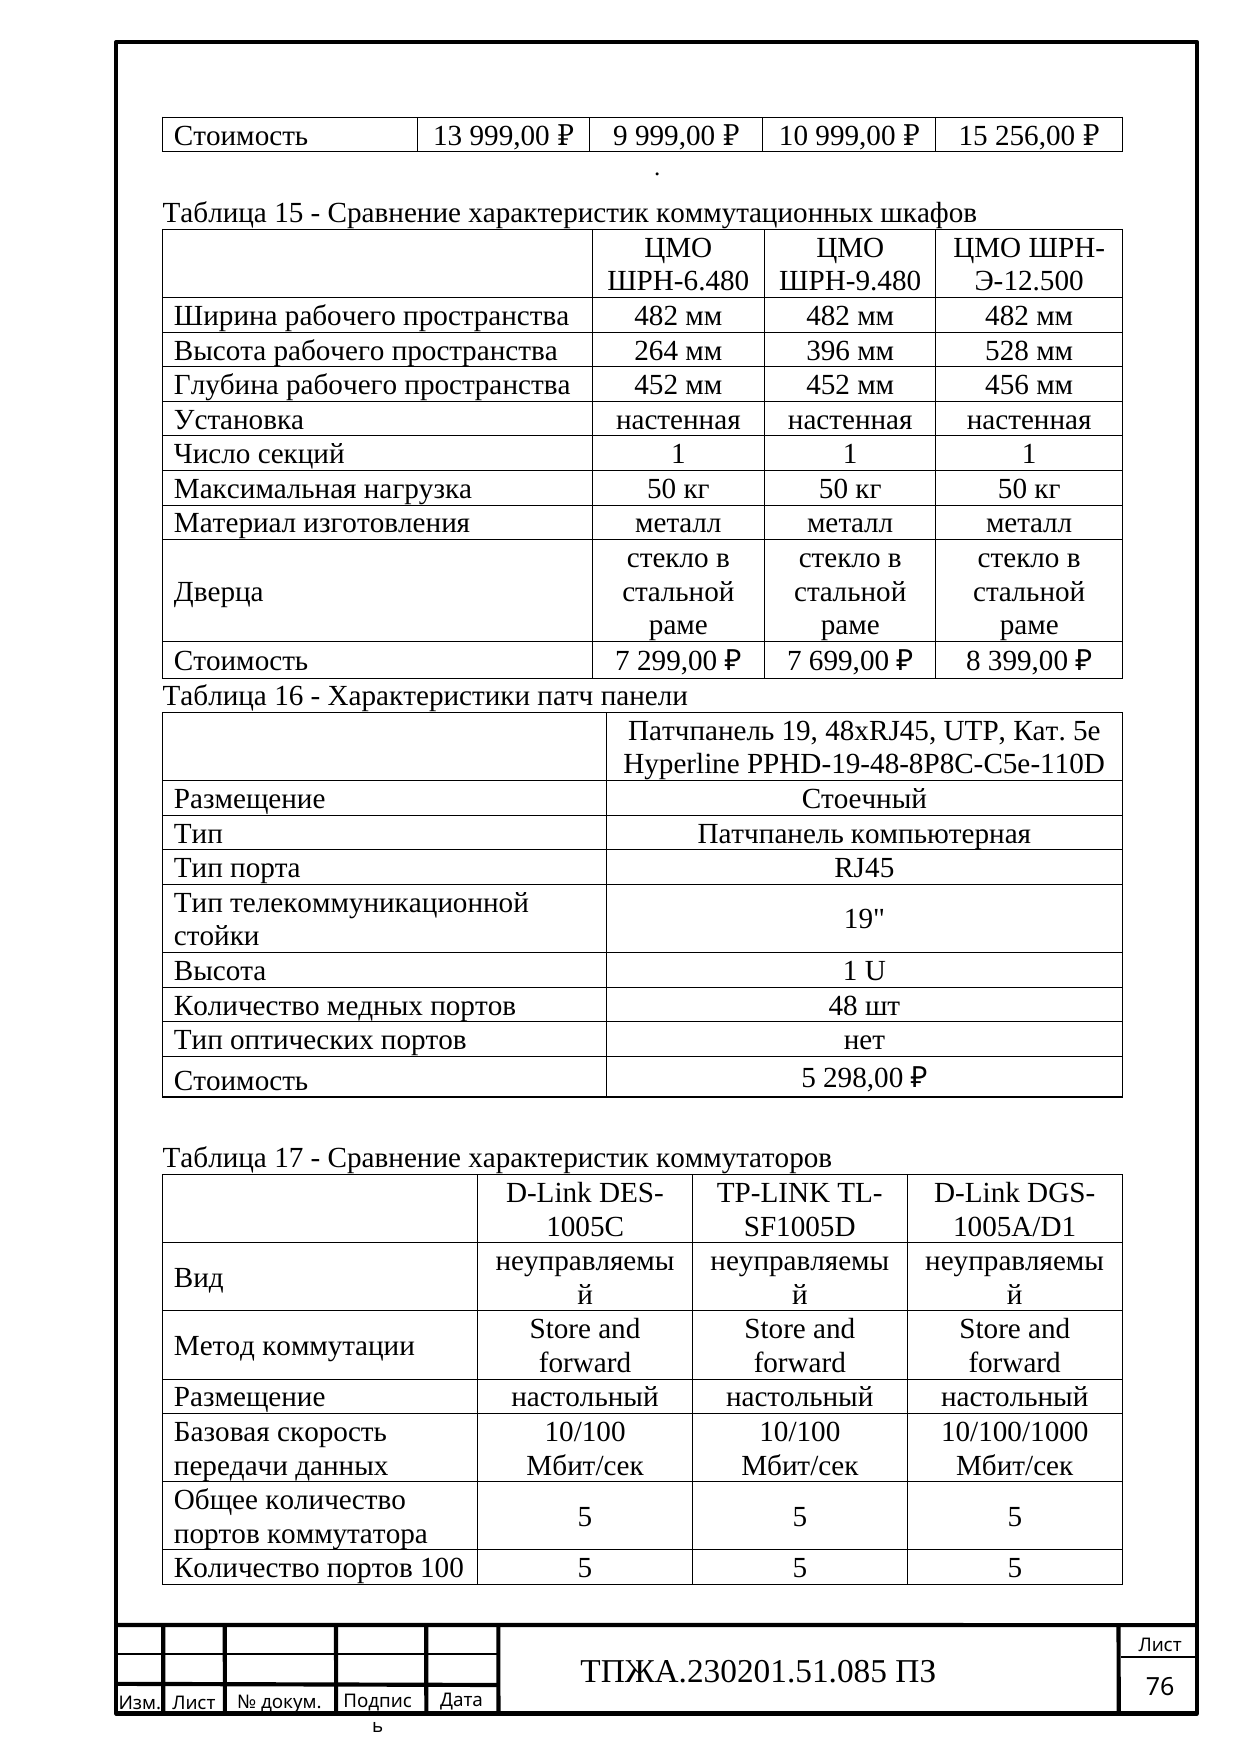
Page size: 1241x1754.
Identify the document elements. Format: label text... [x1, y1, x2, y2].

table_cell 5 [908, 1550, 1122, 1584]
table_cell 5 298,00 ₽ [607, 1057, 1122, 1096]
table_cell настенная [593, 402, 764, 435]
table_cell 10/100 Мбит/сек [478, 1414, 692, 1481]
table_cell Максимальная нагрузка [163, 471, 592, 504]
table_header [163, 713, 606, 780]
text . [162, 152, 1152, 181]
table_cell Общее количество портов коммутатора [163, 1482, 477, 1549]
table_cell 482 мм [936, 298, 1122, 332]
table_cell 1 [593, 436, 764, 470]
table_cell Метод коммутации [163, 1311, 477, 1378]
table_cell Ширина рабочего пространства [163, 298, 592, 332]
table_cell металл [593, 506, 764, 539]
table_header D-Link DES-1005C [478, 1175, 692, 1242]
text Таблица 15 - Сравнение характеристик коммутационных шкафов [162, 195, 1152, 229]
table_cell 7 299,00 ₽ [593, 642, 764, 677]
table_cell стекло в стальной раме [936, 540, 1122, 641]
table_cell Store and forward [908, 1311, 1122, 1378]
table_cell 5 [478, 1482, 692, 1549]
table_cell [163, 1550, 477, 1584]
table_cell 264 мм [593, 333, 764, 366]
table_cell настольный [478, 1380, 692, 1413]
table_cell неуправляемый [478, 1243, 692, 1310]
table_cell Высота рабочего пространства [163, 333, 592, 366]
table_cell Тип порта [163, 850, 606, 884]
table_cell Патчпанель компьютерная [607, 816, 1122, 849]
table_cell 5 [478, 1550, 692, 1584]
table_header ЦМО ШРН-6.480 [593, 230, 764, 297]
table_cell Тип оптических портов [163, 1022, 606, 1056]
table_cell 1 [936, 436, 1122, 470]
table_header ЦМО ШРН-Э-12.500 [936, 230, 1122, 297]
table_cell Высота [163, 953, 606, 987]
table_header [163, 1175, 477, 1242]
table_cell 528 мм [936, 333, 1122, 366]
table_cell 10/100/1000 Мбит/сек [908, 1414, 1122, 1481]
table_cell Store and forward [693, 1311, 907, 1378]
table_cell 452 мм [593, 367, 764, 401]
table_cell нет [607, 1022, 1122, 1056]
table_cell 19" [607, 885, 1122, 952]
table_cell 10 999,00 ₽ [763, 118, 935, 151]
table_cell Установка [163, 402, 592, 435]
table_cell RJ45 [607, 850, 1122, 884]
table_cell 50 кг [593, 471, 764, 504]
table_cell Стоечный [607, 781, 1122, 815]
table_cell 10/100 Мбит/сек [693, 1414, 907, 1481]
table_cell Стоимость [163, 118, 417, 151]
table_header [163, 230, 592, 297]
table_cell настольный [908, 1380, 1122, 1413]
table_cell неуправляемый [693, 1243, 907, 1310]
table_cell 1 [765, 436, 935, 470]
table_cell 1 U [607, 953, 1122, 987]
table_cell Стоимость [163, 1057, 606, 1096]
table_cell 15 256,00 ₽ [936, 118, 1122, 151]
table_cell настенная [936, 402, 1122, 435]
table_cell Тип телекоммуникационной стойки [163, 885, 606, 952]
table_cell металл [765, 506, 935, 539]
table_cell 50 кг [765, 471, 935, 504]
table_cell 482 мм [593, 298, 764, 332]
table_cell стекло в стальной раме [765, 540, 935, 641]
table_cell Размещение [163, 1380, 477, 1413]
table_cell 7 699,00 ₽ [765, 642, 935, 677]
text Таблица 17 - Сравнение характеристик коммутаторов [162, 1141, 1152, 1174]
table_cell стекло в стальной раме [593, 540, 764, 641]
text Таблица 16 - Характеристики патч панели [162, 678, 1152, 712]
table_cell металл [936, 506, 1122, 539]
table_cell 452 мм [765, 367, 935, 401]
table_cell 456 мм [936, 367, 1122, 401]
table_cell 50 кг [936, 471, 1122, 504]
table_cell Размещение [163, 781, 606, 815]
table_cell Количество медных портов [163, 988, 606, 1021]
table_cell 5 [693, 1482, 907, 1549]
table_cell 8 399,00 ₽ [936, 642, 1122, 677]
table_cell Тип [163, 816, 606, 849]
table_cell Глубина рабочего пространства [163, 367, 592, 401]
table_cell 396 мм [765, 333, 935, 366]
table_cell 482 мм [765, 298, 935, 332]
table_cell 5 [908, 1482, 1122, 1549]
table_header ЦМО ШРН-9.480 [765, 230, 935, 297]
table_cell Число секций [163, 436, 592, 470]
table_header D-Link DGS-1005A/D1 [908, 1175, 1122, 1242]
table_cell Store and forward [478, 1311, 692, 1378]
table_cell 13 999,00 ₽ [418, 118, 589, 151]
table_cell 48 шт [607, 988, 1122, 1021]
table_cell Дверца [163, 540, 592, 641]
table_cell настенная [765, 402, 935, 435]
table_header TP-LINK TL-SF1005D [693, 1175, 907, 1242]
table_cell Вид [163, 1243, 477, 1310]
table_cell 9 999,00 ₽ [590, 118, 762, 151]
table_cell Материал изготовления [163, 506, 592, 539]
table_cell Стоимость [163, 642, 592, 677]
table_cell Базовая скорость передачи данных [163, 1414, 477, 1481]
table_cell неуправляемый [908, 1243, 1122, 1310]
table_cell настольный [693, 1380, 907, 1413]
table_header Патчпанель 19, 48xRJ45, UTP, Кат. 5е Hyperline PPHD-19-48-8P8C-C5e-110D [607, 713, 1122, 780]
table_cell 5 [693, 1550, 907, 1584]
